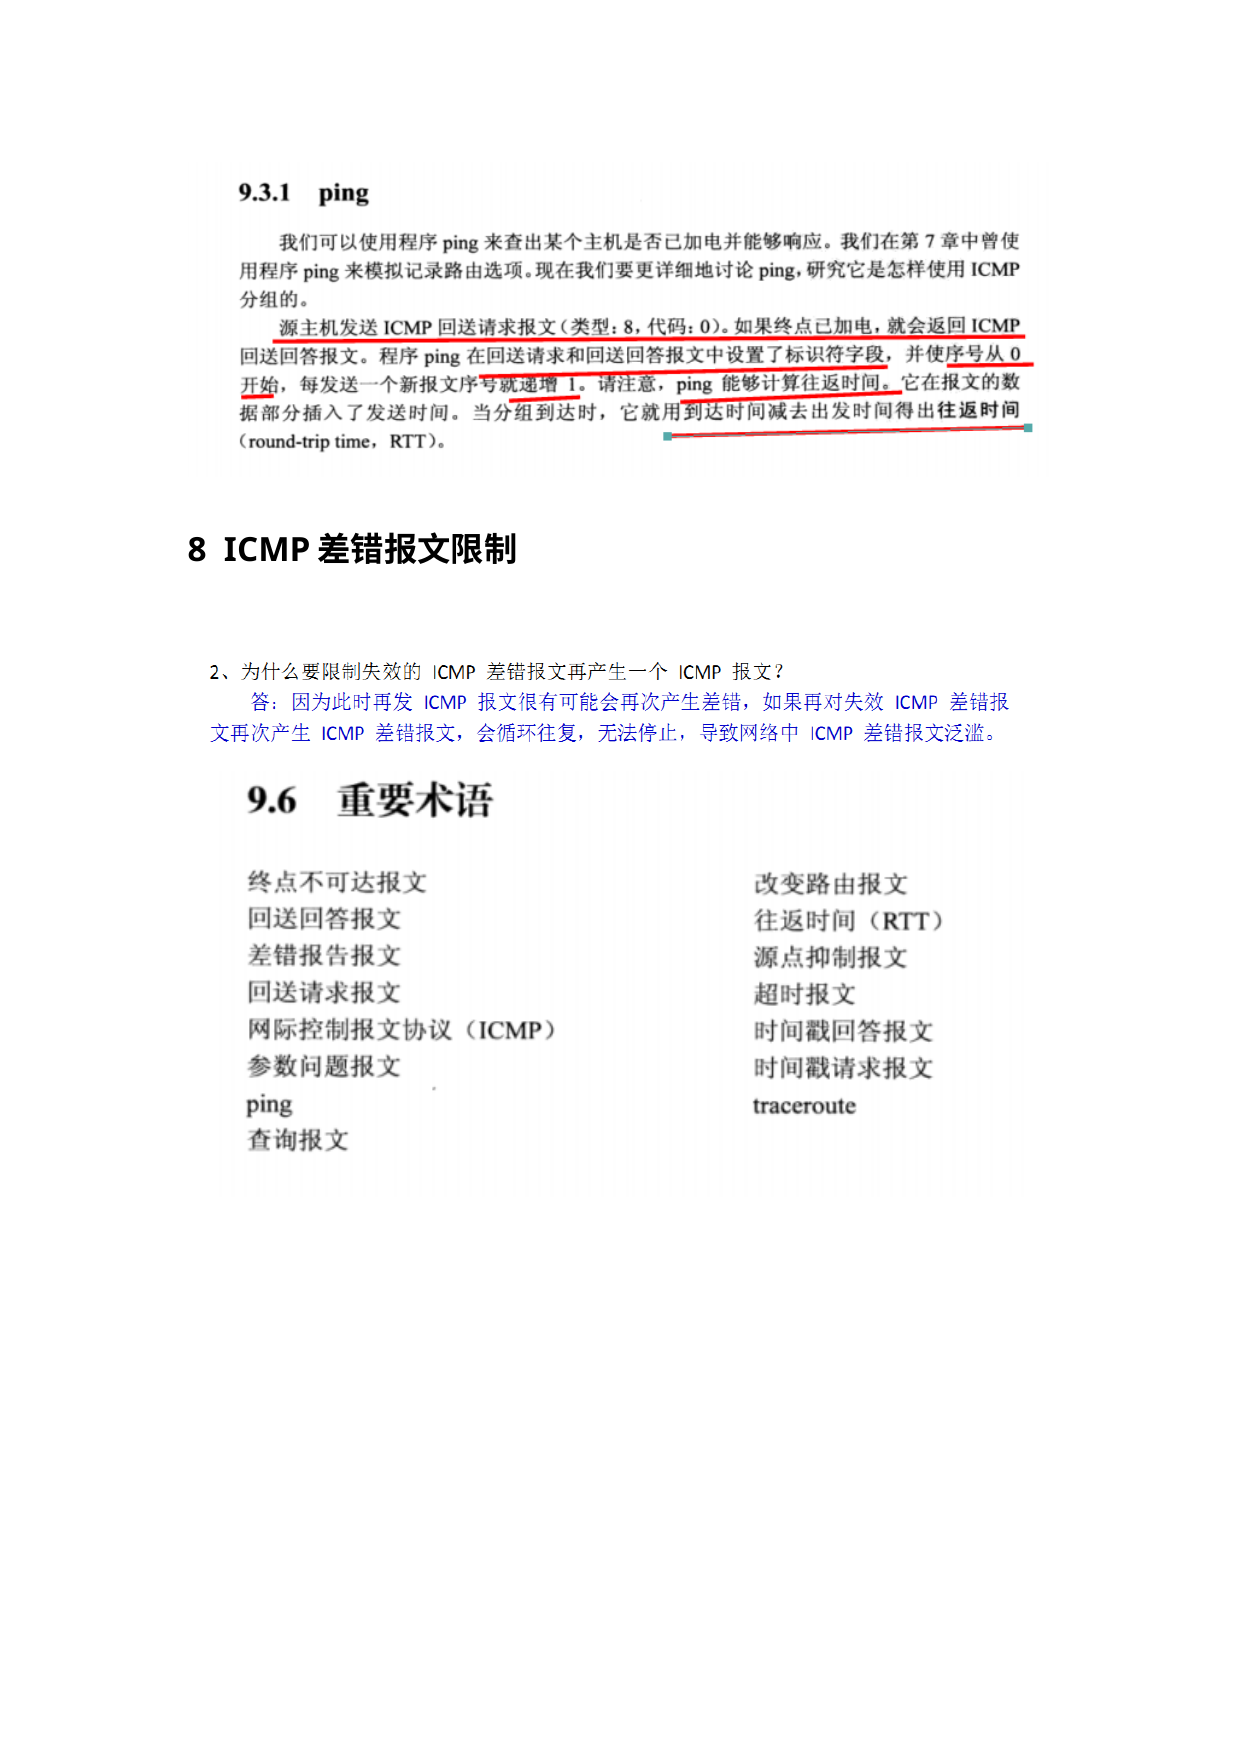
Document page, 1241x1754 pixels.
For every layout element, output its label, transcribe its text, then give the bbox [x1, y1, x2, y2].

picture [209, 771, 1027, 1197]
picture [187, 641, 1053, 758]
subtitle 8 ICMP差错报文限制 [187, 514, 1053, 579]
picture [187, 162, 1053, 477]
